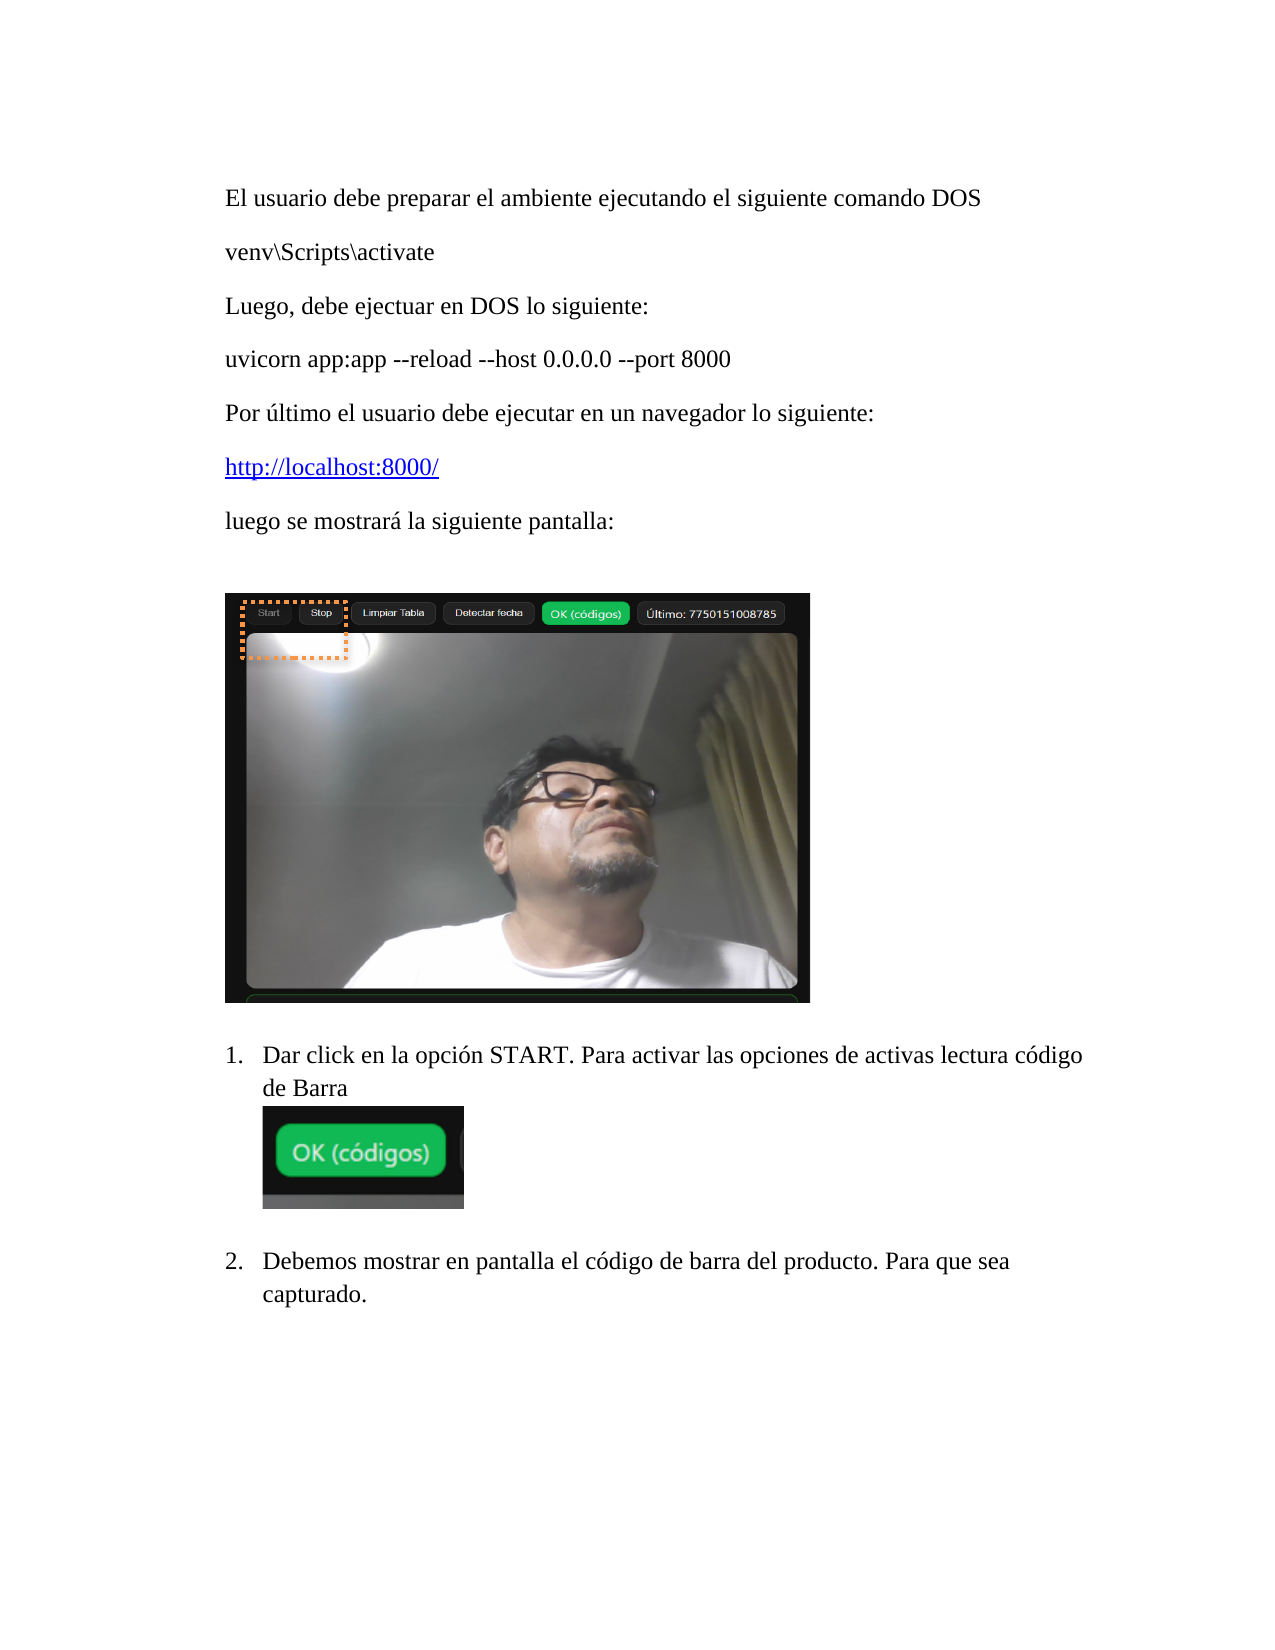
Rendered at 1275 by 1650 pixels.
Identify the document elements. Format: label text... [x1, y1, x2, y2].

picture [225, 593, 811, 1003]
text luego se mostrará la siguiente pantalla: [187, 506, 1087, 535]
text Luego, debe ejectuar en DOS lo siguiente: [187, 291, 1087, 319]
list El usuario debe preparar el ambiente ejecutando el siguiente comando DOS [225, 183, 1087, 212]
text http://localhost:8000/ [187, 452, 1087, 481]
list Dar click en la opción START. Para activar las opciones de activas lectura código de Barra [225, 1040, 1087, 1102]
text Por último el usuario debe ejecutar en un navegador lo siguiente: [187, 398, 1087, 427]
picture [262, 1106, 464, 1209]
text venv\Scripts\activate [187, 237, 1087, 266]
text uvicorn app:app --reload --host 0.0.0.0 --port 8000 [187, 344, 1087, 373]
list Debemos mostrar en pantalla el código de barra del producto. Para que sea capturado. [225, 1246, 1087, 1308]
